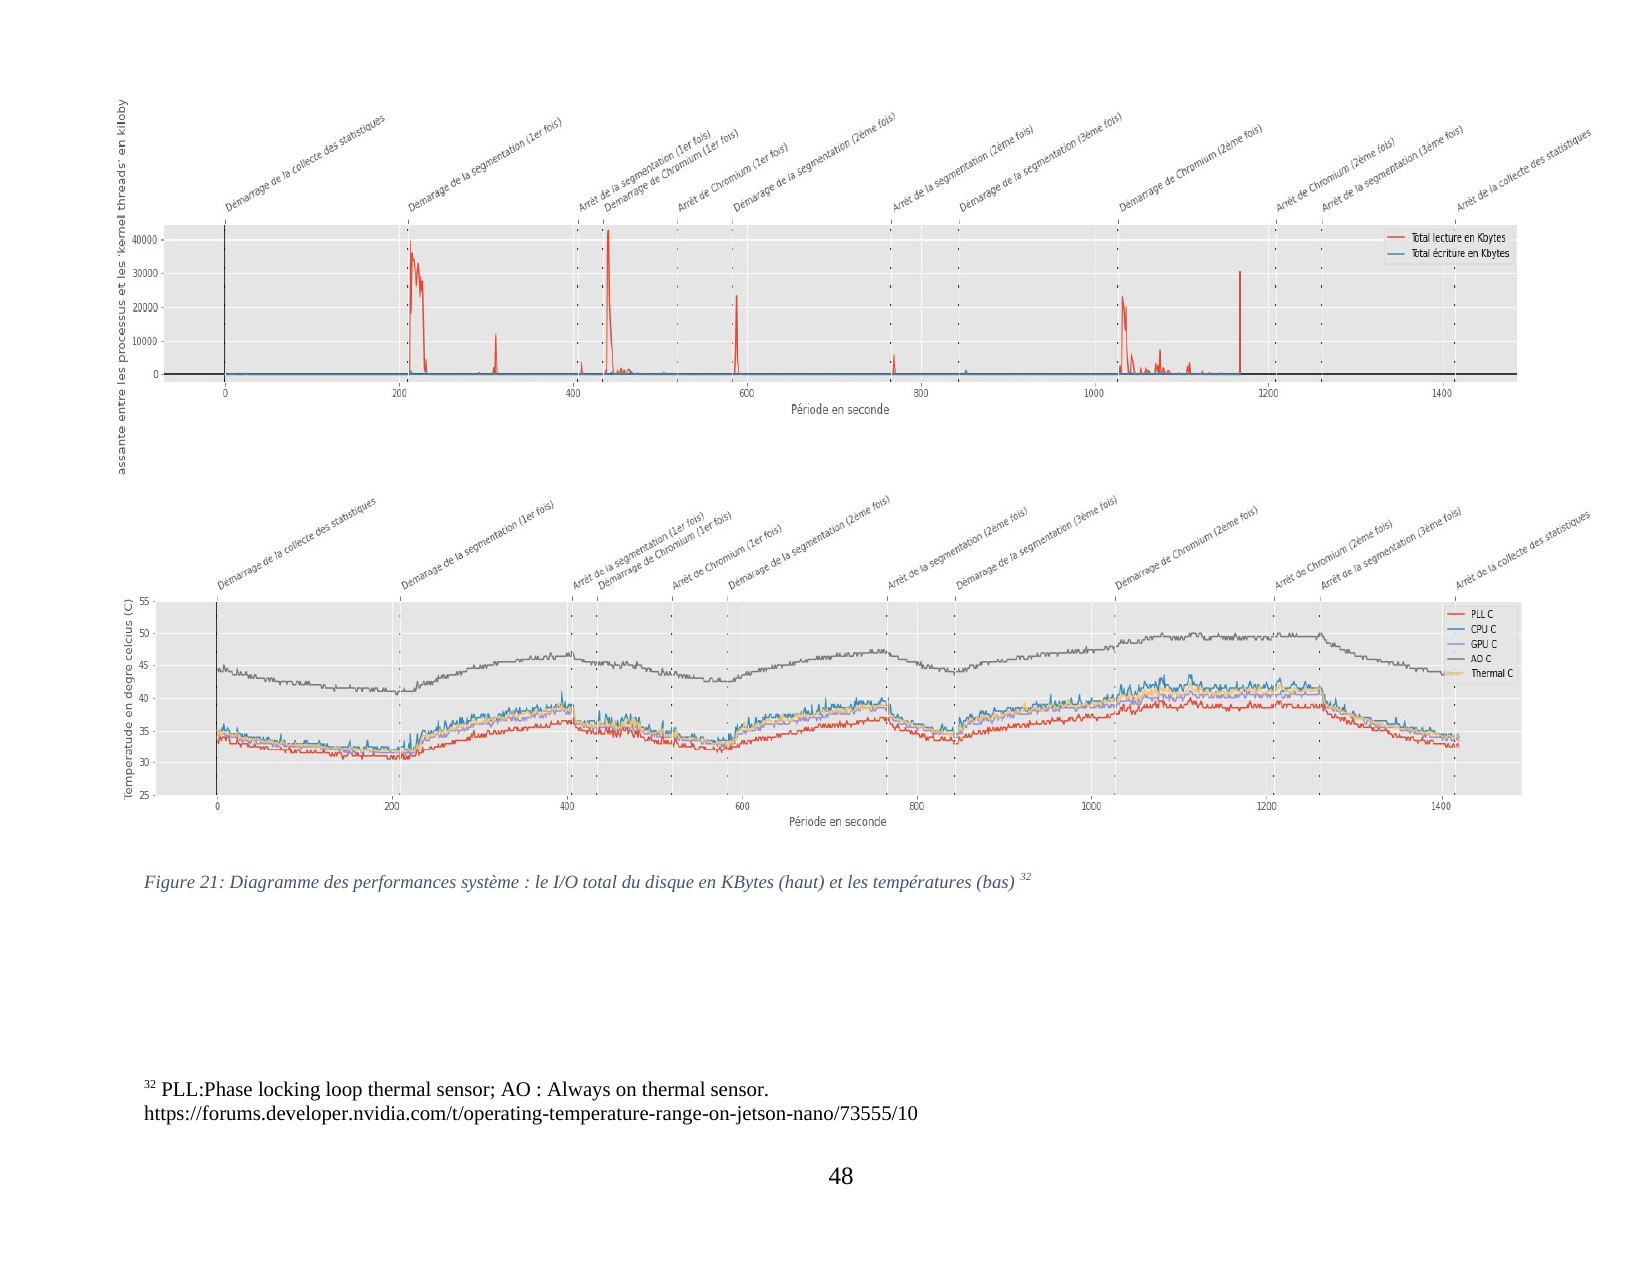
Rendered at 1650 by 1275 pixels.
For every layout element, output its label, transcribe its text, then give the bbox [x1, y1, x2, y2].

picture [115, 483, 1610, 839]
picture [108, 100, 1610, 476]
text Figure 21: Diagramme des performances système : le I/O total du disque en KBytes (haut) et les températures (bas) [144, 871, 1537, 892]
